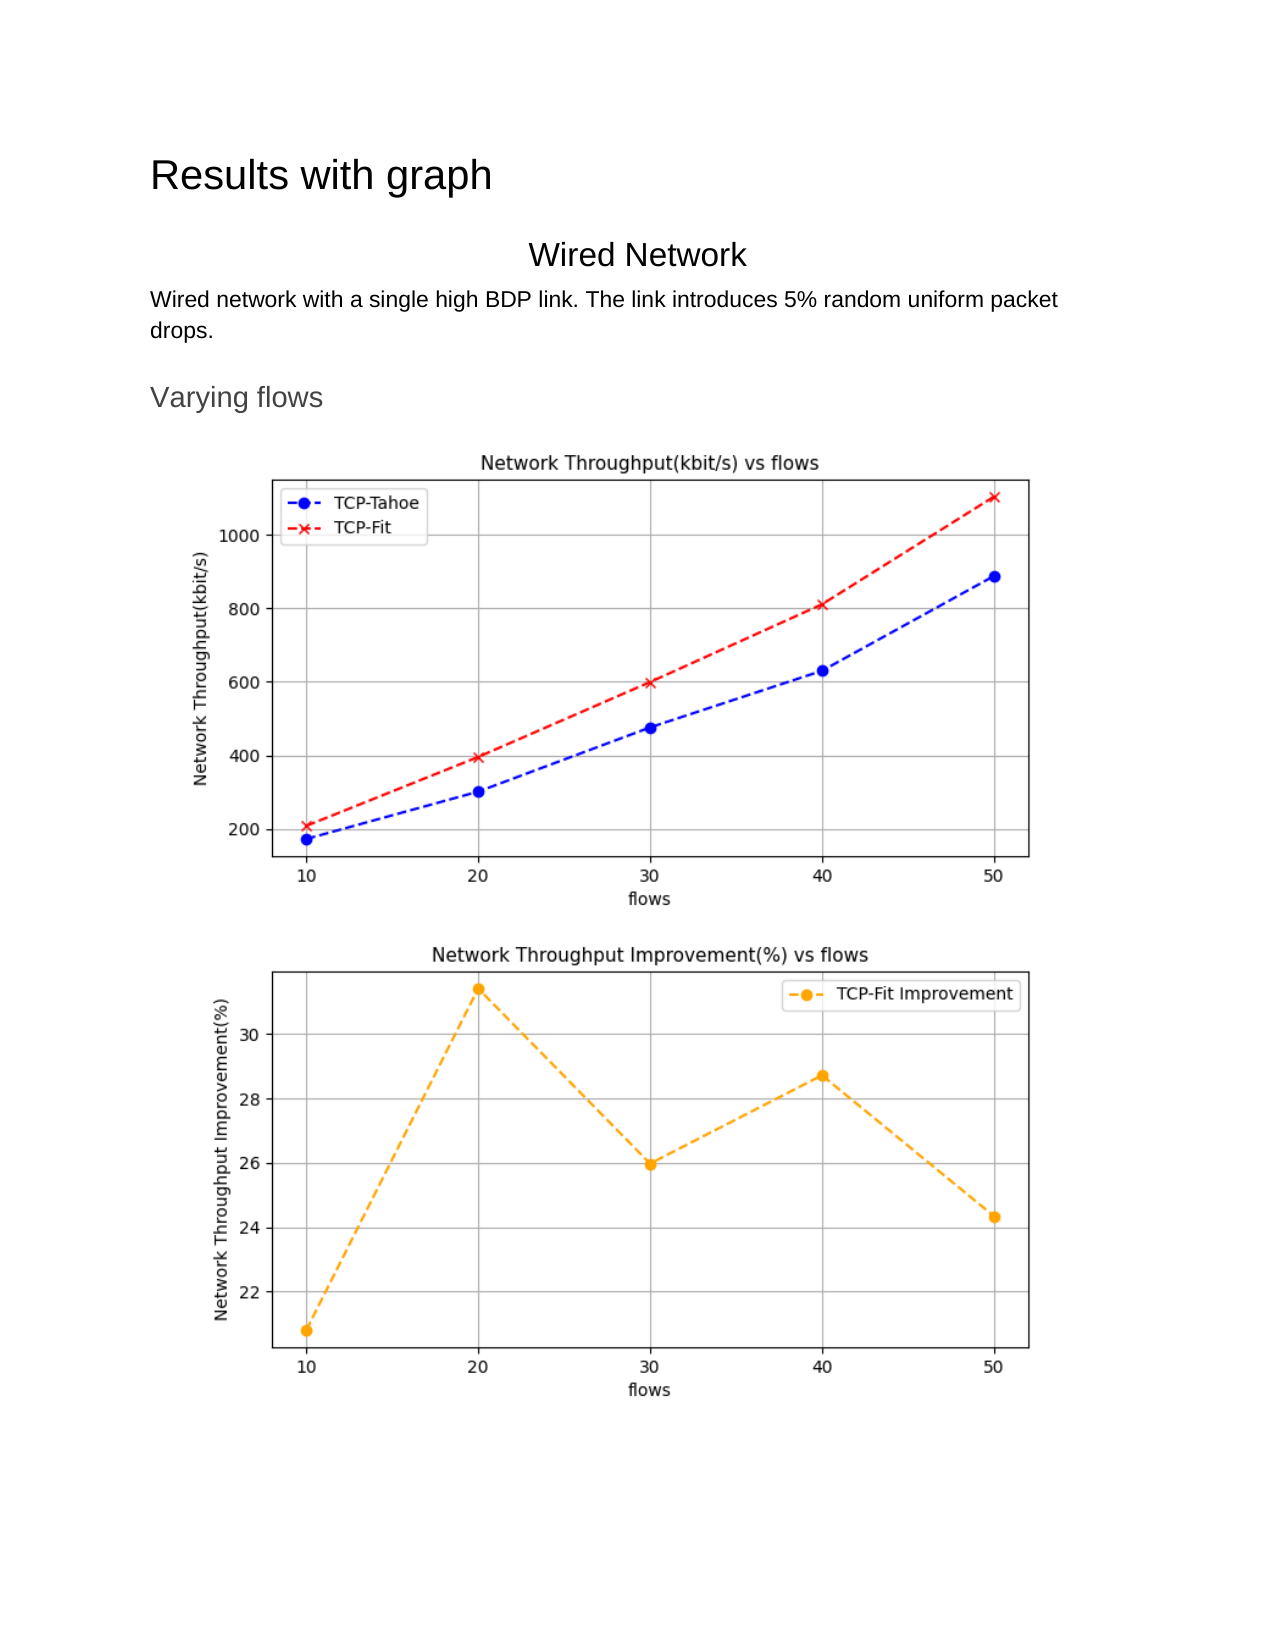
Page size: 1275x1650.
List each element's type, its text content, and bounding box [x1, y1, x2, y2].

picture [150, 913, 1125, 1401]
subtitle Varying flows [150, 380, 1125, 414]
subtitle Wired Network [150, 235, 1125, 274]
text Wired network with a single high BDP link. The link introduces 5% random uniform packet drops. [150, 286, 1125, 343]
subtitle Results with graph [150, 150, 1125, 198]
picture [150, 422, 1125, 910]
